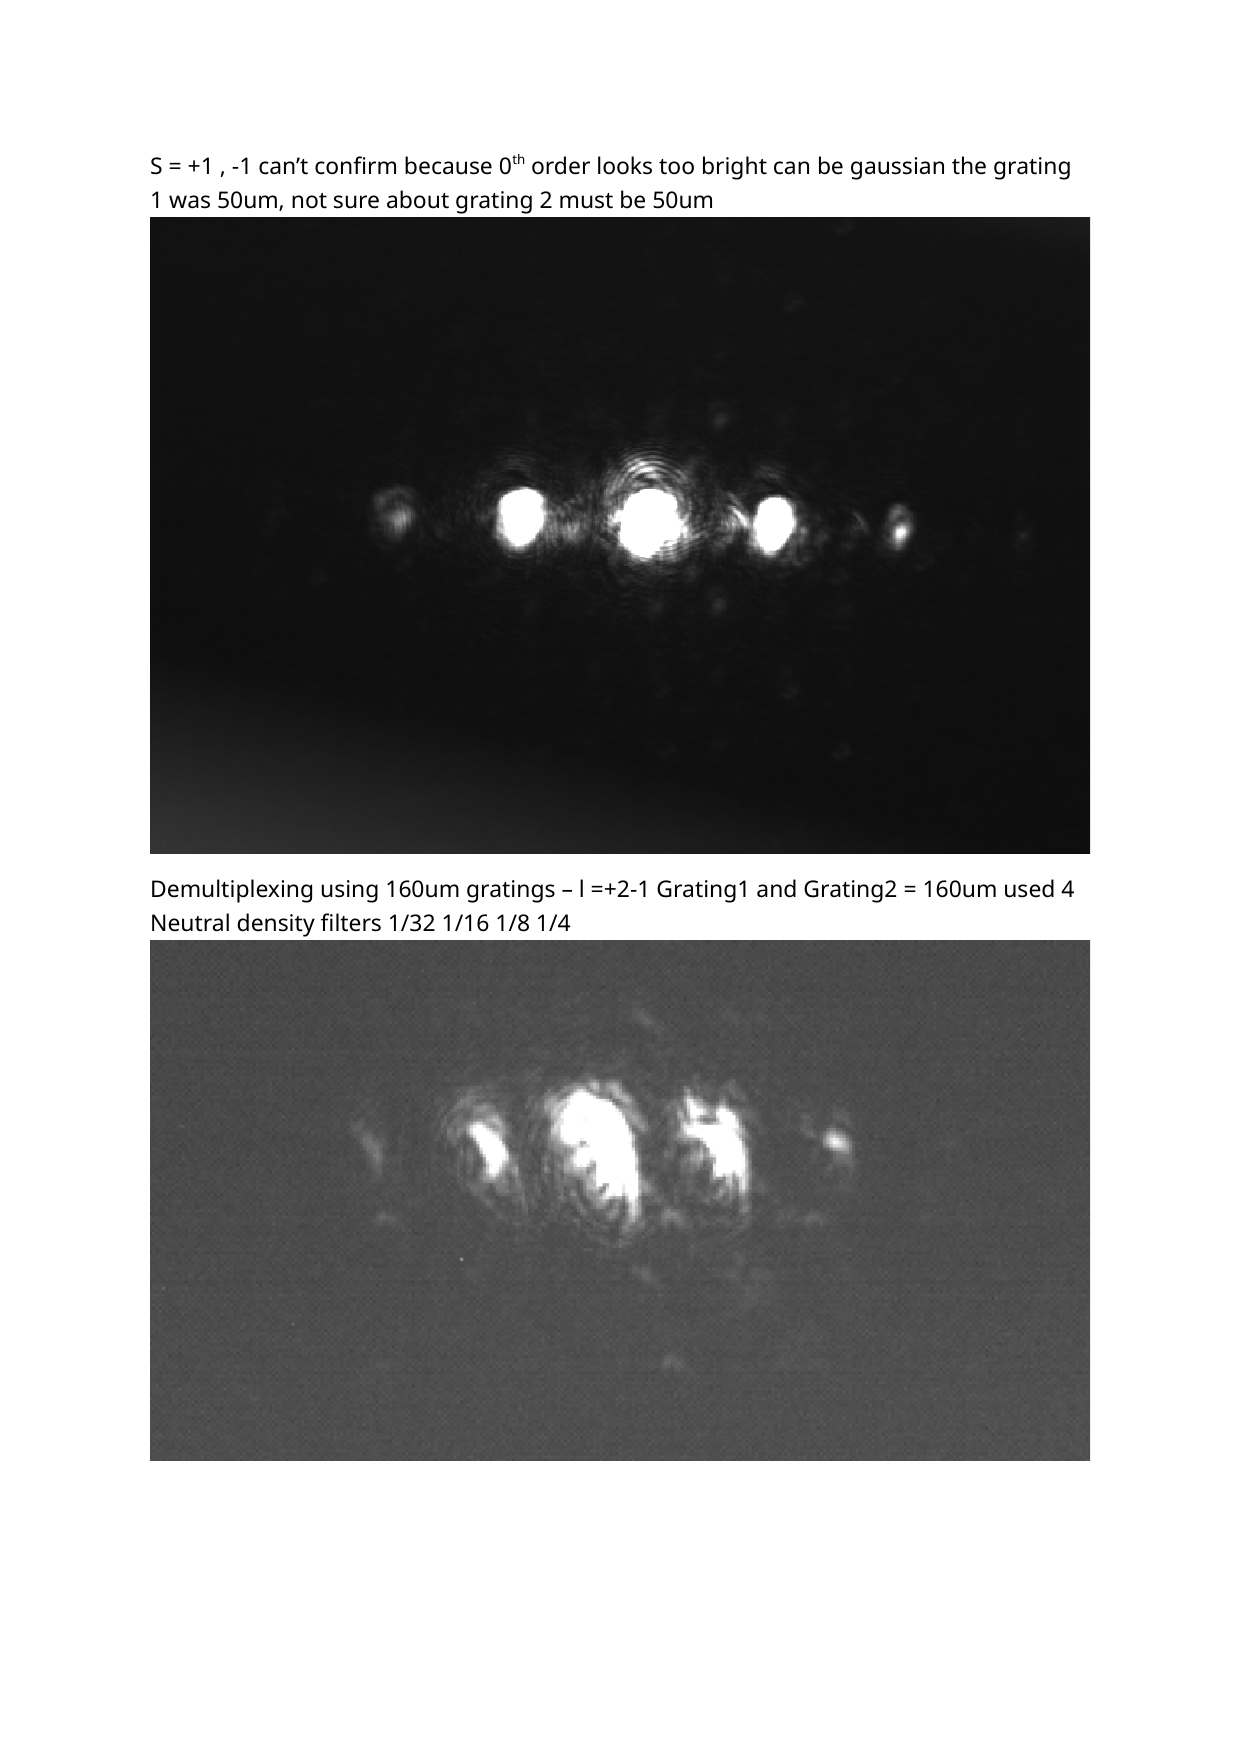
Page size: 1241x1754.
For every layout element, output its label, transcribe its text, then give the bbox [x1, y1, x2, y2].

picture [150, 217, 1091, 854]
picture [150, 940, 1091, 1461]
text Demultiplexing using 160um gratings – l =+2-1 Grating1 and Grating2 = 160um used 4 Neutral density filters 1/32 1/16 1/8 1/4 [150, 873, 1090, 940]
text S = +1 , -1 can’t confirm because 0th order looks too bright can be gaussian the grating 1 was 50um, not sure about grating 2 must be 50um [150, 150, 1090, 217]
